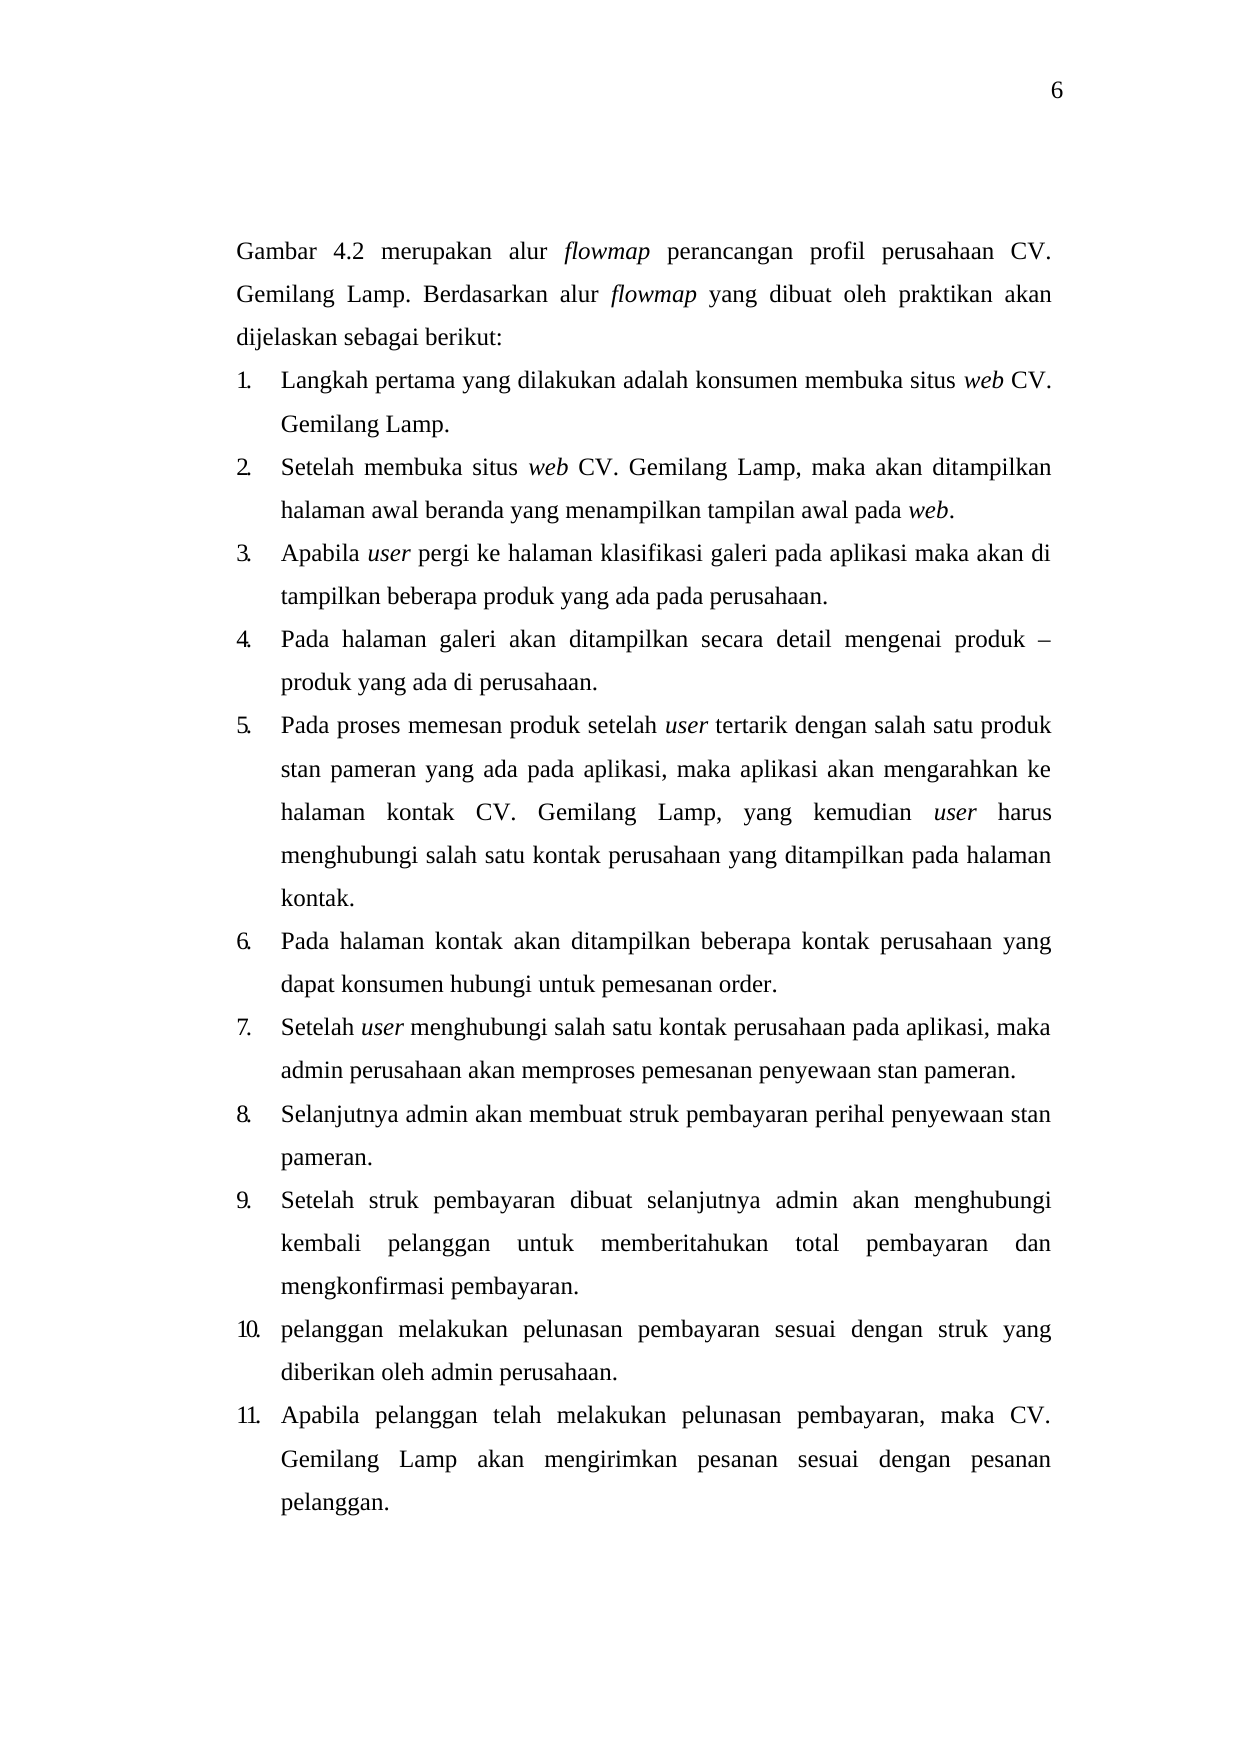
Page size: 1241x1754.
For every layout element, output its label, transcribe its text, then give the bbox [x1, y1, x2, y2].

list Setelah user menghubungi salah satu kontak perusahaan pada aplikasi, maka admin perusahaan akan memproses pemesanan penyewaan stan pameran. [236, 1012, 1052, 1084]
list Pada proses memesan produk setelah user tertarik dengan salah satu produk stan pameran yang ada pada aplikasi, maka aplikasi akan mengarahkan ke halaman kontak CV. Gemilang Lamp, yang kemudian user harus menghubungi salah satu kontak perusahaan yang ditampilkan pada halaman kontak. [236, 711, 1052, 912]
list Pada halaman galeri akan ditampilkan secara detail mengenai produk – produk yang ada di perusahaan. [236, 624, 1052, 696]
list Langkah pertama yang dilakukan adalah konsumen membuka situs web CV. Gemilang Lamp. [236, 366, 1052, 437]
list Setelah membuka situs web CV. Gemilang Lamp, maka akan ditampilkan halaman awal beranda yang menampilkan tampilan awal pada web. [236, 452, 1052, 524]
list Setelah struk pembayaran dibuat selanjutnya admin akan menghubungi kembali pelanggan untuk memberitahukan total pembayaran dan mengkonfirmasi pembayaran. [236, 1185, 1052, 1300]
list pelanggan melakukan pelunasan pembayaran sesuai dengan struk yang diberikan oleh admin perusahaan. [236, 1314, 1052, 1386]
list Apabila pelanggan telah melakukan pelunasan pembayaran, maka CV. Gemilang Lamp akan mengirimkan pesanan sesuai dengan pesanan pelanggan. [236, 1401, 1052, 1516]
list Pada halaman kontak akan ditampilkan beberapa kontak perusahaan yang dapat konsumen hubungi untuk pemesanan order. [236, 926, 1052, 998]
list Selanjutnya admin akan membuat struk pembayaran perihal penyewaan stan pameran. [236, 1099, 1052, 1171]
text Gambar 4.2 merupakan alur flowmap perancangan profil perusahaan CV. Gemilang Lamp. Berdasarkan alur flowmap yang dibuat oleh praktikan akan dijelaskan sebagai berikut: [236, 236, 1052, 351]
list Apabila user pergi ke halaman klasifikasi galeri pada aplikasi maka akan di tampilkan beberapa produk yang ada pada perusahaan. [236, 538, 1052, 610]
